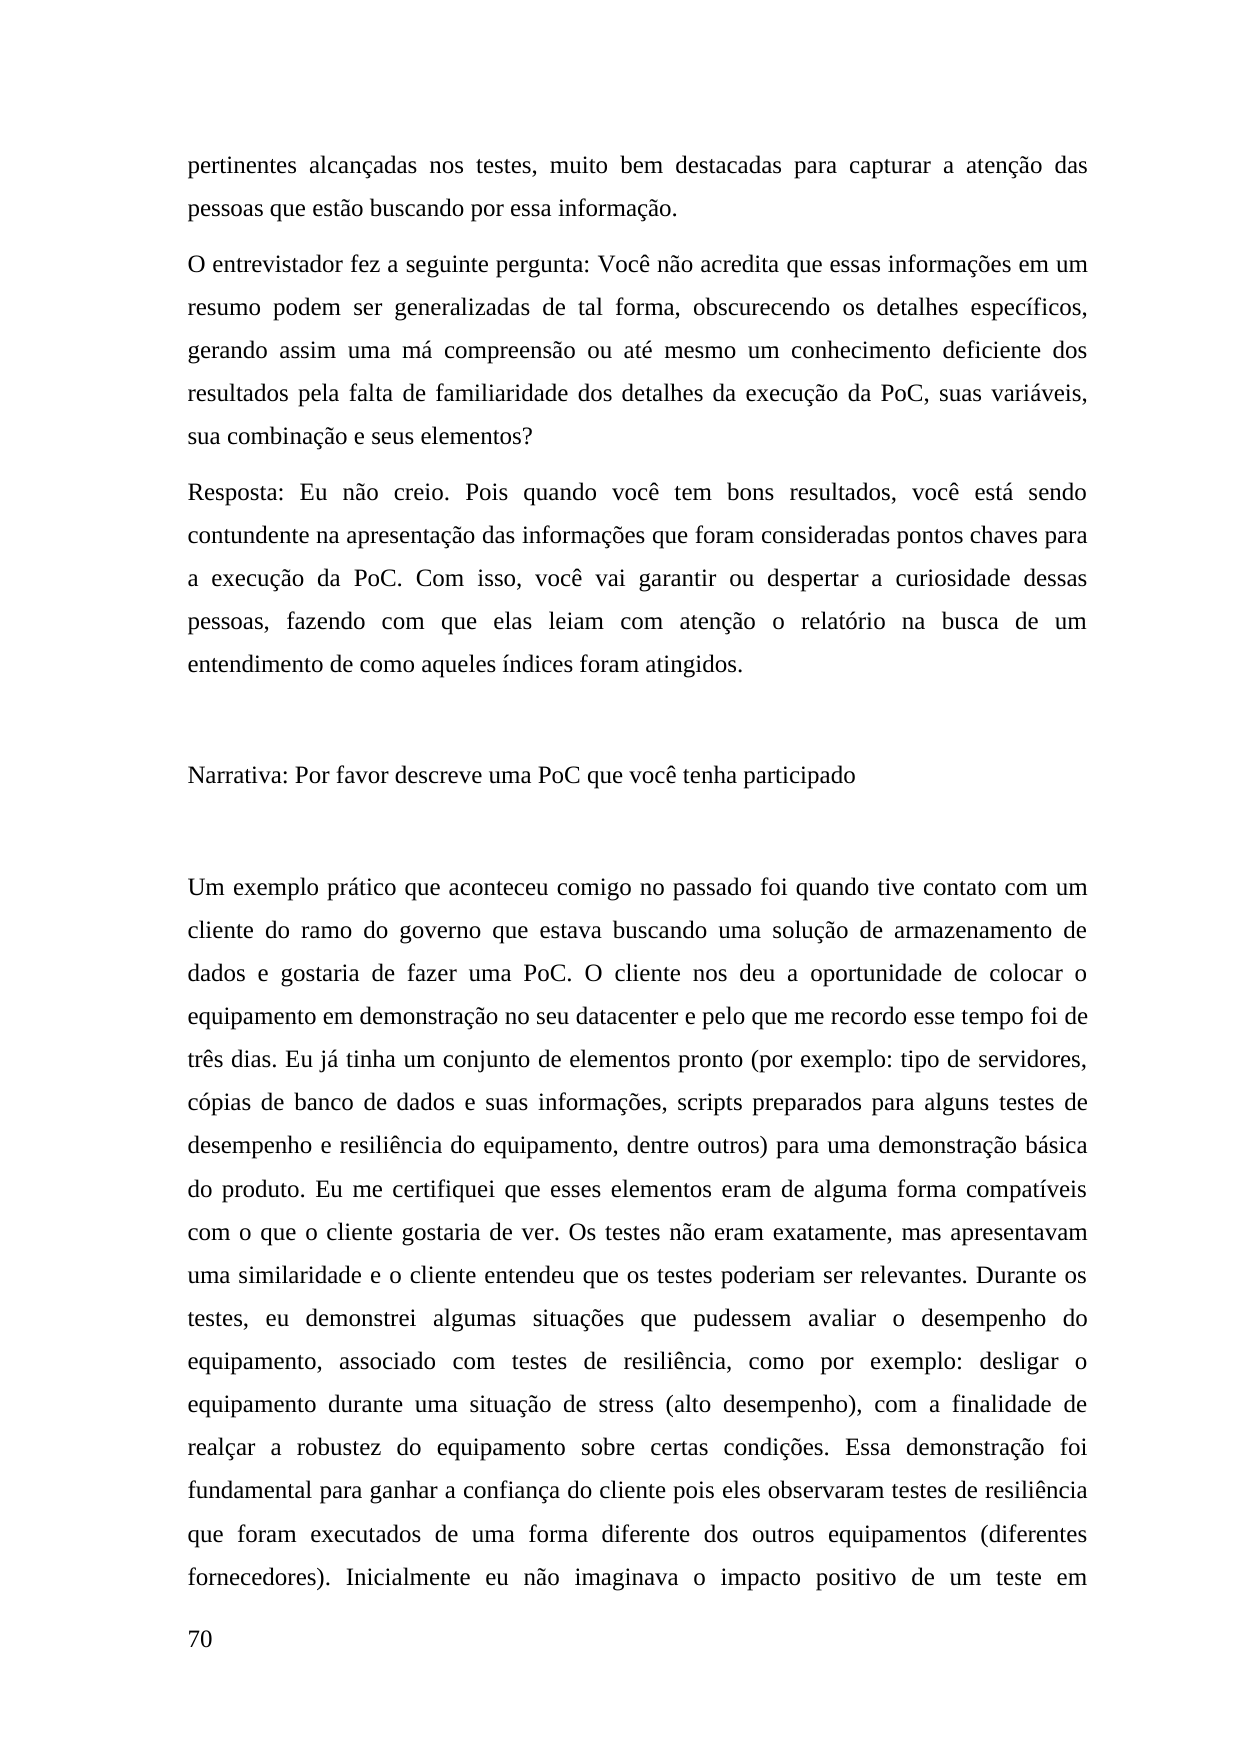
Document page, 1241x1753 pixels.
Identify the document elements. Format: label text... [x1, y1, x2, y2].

text Narrativa: Por favor descreve uma PoC que você tenha participado [187, 761, 1088, 789]
text O entrevistador fez a seguinte pergunta: Você não acredita que essas informações em um resumo podem ser generalizadas de tal forma, obscurecendo os detalhes específicos, gerando assim uma má compreensão ou até mesmo um conhecimento deficiente dos resultados pela falta de familiaridade dos detalhes da execução da PoC, suas variáveis, sua combinação e seus elementos? [187, 249, 1088, 450]
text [187, 150, 1088, 222]
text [187, 872, 1088, 1591]
text Resposta: Eu não creio. Pois quando você tem bons resultados, você está sendo contundente na apresentação das informações que foram consideradas pontos chaves para a execução da PoC. Com isso, você vai garantir ou despertar a curiosidade dessas pessoas, fazendo com que elas leiam com atenção o relatório na busca de um entendimento de como aqueles índices foram atingidos. [187, 477, 1088, 678]
